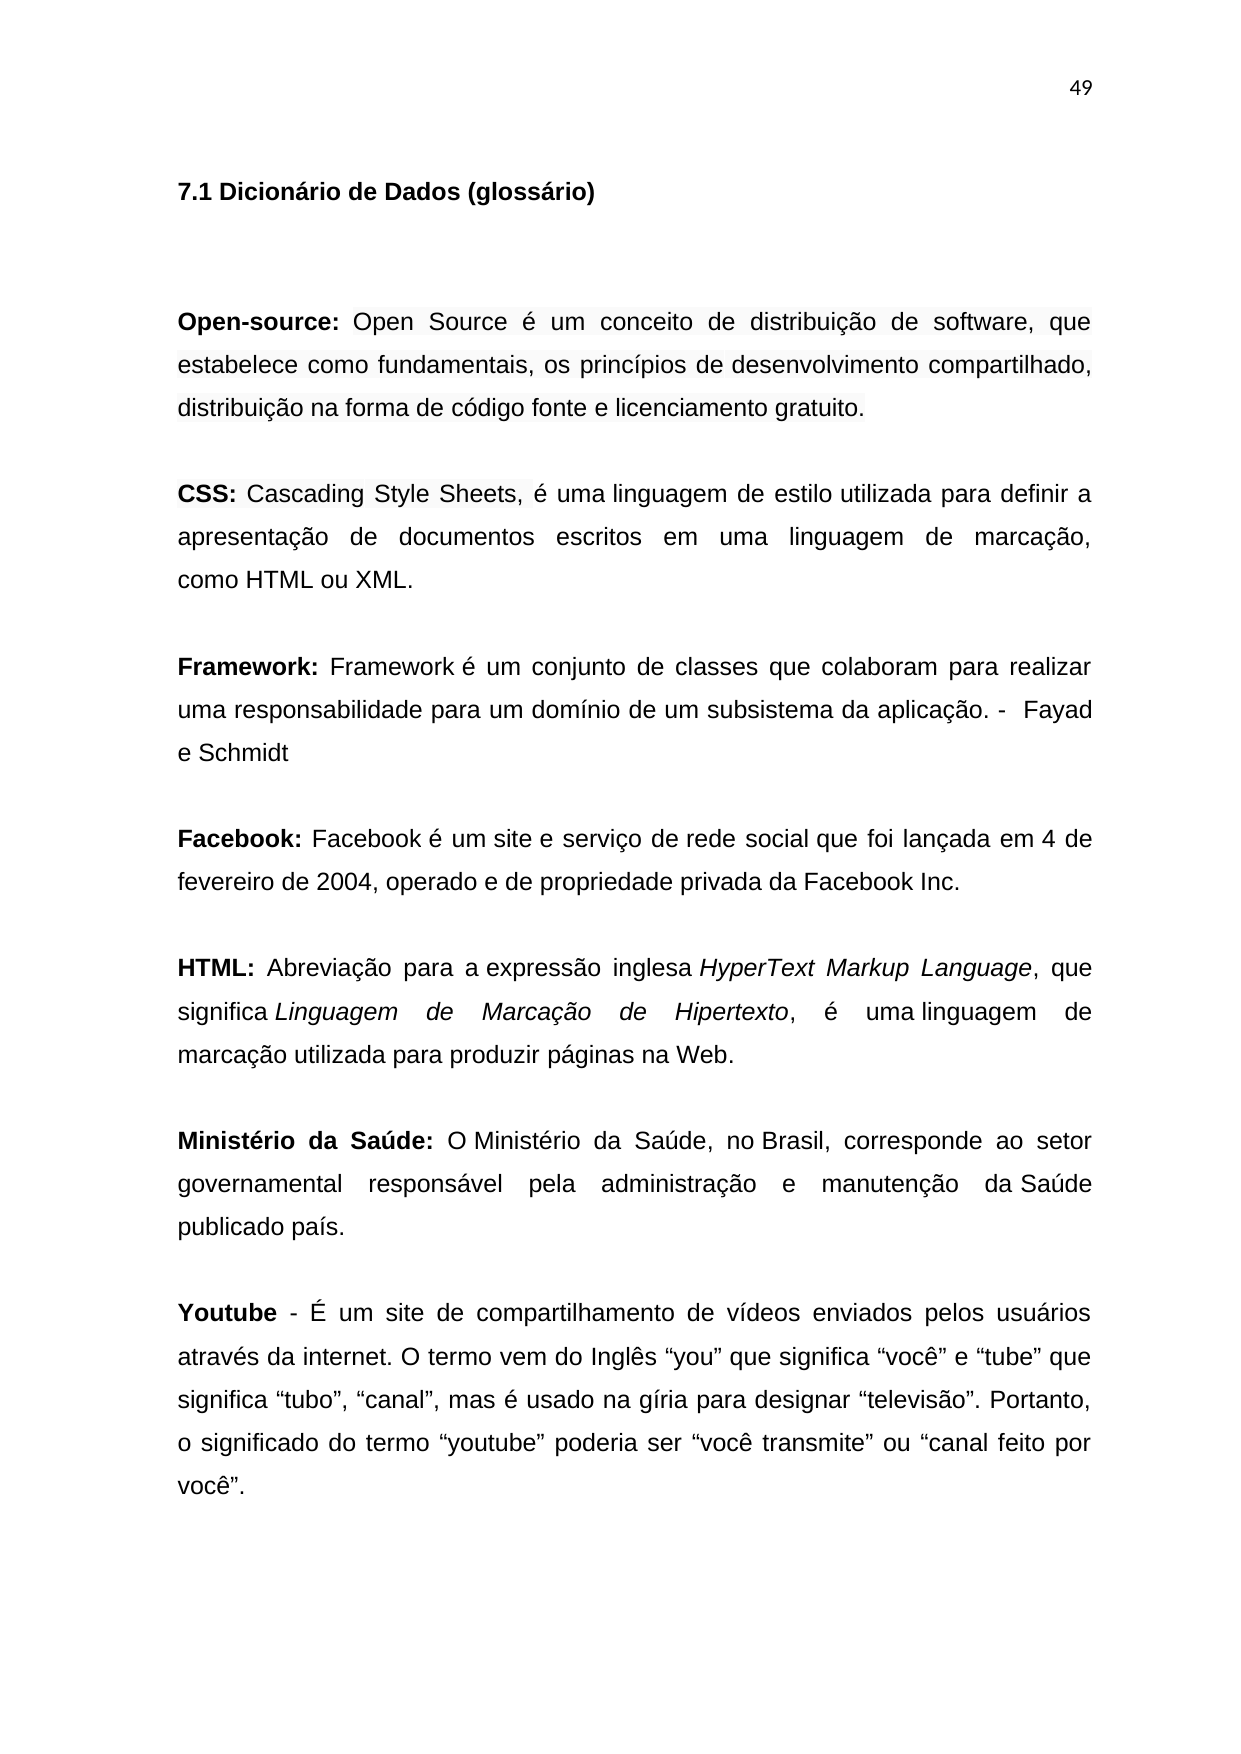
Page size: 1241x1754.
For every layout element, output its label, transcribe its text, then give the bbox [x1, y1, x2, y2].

text Facebook: Facebook é um site e serviço de rede social que foi lançada em 4 de fevereiro de 2004, operado e de propriedade privada da Facebook Inc. [177, 824, 1092, 896]
text Ministério da Saúde: O Ministério da Saúde, no Brasil, corresponde ao setor governamental responsável pela administração e manutenção da Saúde publicado país. [177, 1198, 1092, 1241]
text Framework: Framework é um conjunto de classes que colaboram para realizar uma responsabilidade para um domínio de um subsistema da aplicação. - Fayad e Schmidt [177, 723, 1092, 767]
text CSS: Cascading Style Sheets, é uma linguagem de estilo utilizada para definir a apresentação de documentos escritos em uma linguagem de marcação, como HTML ou XML. [177, 479, 1092, 522]
text 7.1 Dicionário de Dados (glossário) [177, 177, 1092, 206]
text CSS: Cascading Style Sheets, é uma linguagem de estilo utilizada para definir a apresentação de documentos escritos em uma linguagem de marcação, como HTML ou XML. [177, 551, 1092, 594]
text Ministério da Saúde: O Ministério da Saúde, no Brasil, corresponde ao setor governamental responsável pela administração e manutenção da Saúde publicado país. [177, 1126, 1092, 1169]
text Youtube - É um site de compartilhamento de vídeos enviados pelos usuários através da internet. O termo vem do Inglês “you” que significa “você” e “tube” que significa “tubo”, “canal”, mas é usado na gíria para designar “televisão”. Portanto, o significado do termo “youtube” poderia ser “você transmite” ou “canal feito por você”. [177, 1298, 1092, 1500]
text Open-source: Open Source é um conceito de distribuição de software, que estabelece como fundamentais, os princípios de desenvolvimento compartilhado, distribuição na forma de código fonte e licenciamento gratuito. [177, 307, 1092, 422]
text Framework: Framework é um conjunto de classes que colaboram para realizar uma responsabilidade para um domínio de um subsistema da aplicação. - Fayad e Schmidt [177, 652, 1092, 695]
text HTML: Abreviação para a expressão inglesa HyperText Markup Language, que significa Linguagem de Marcação de Hipertexto, é uma linguagem de marcação utilizada para produzir páginas na Web. [177, 982, 1092, 1068]
